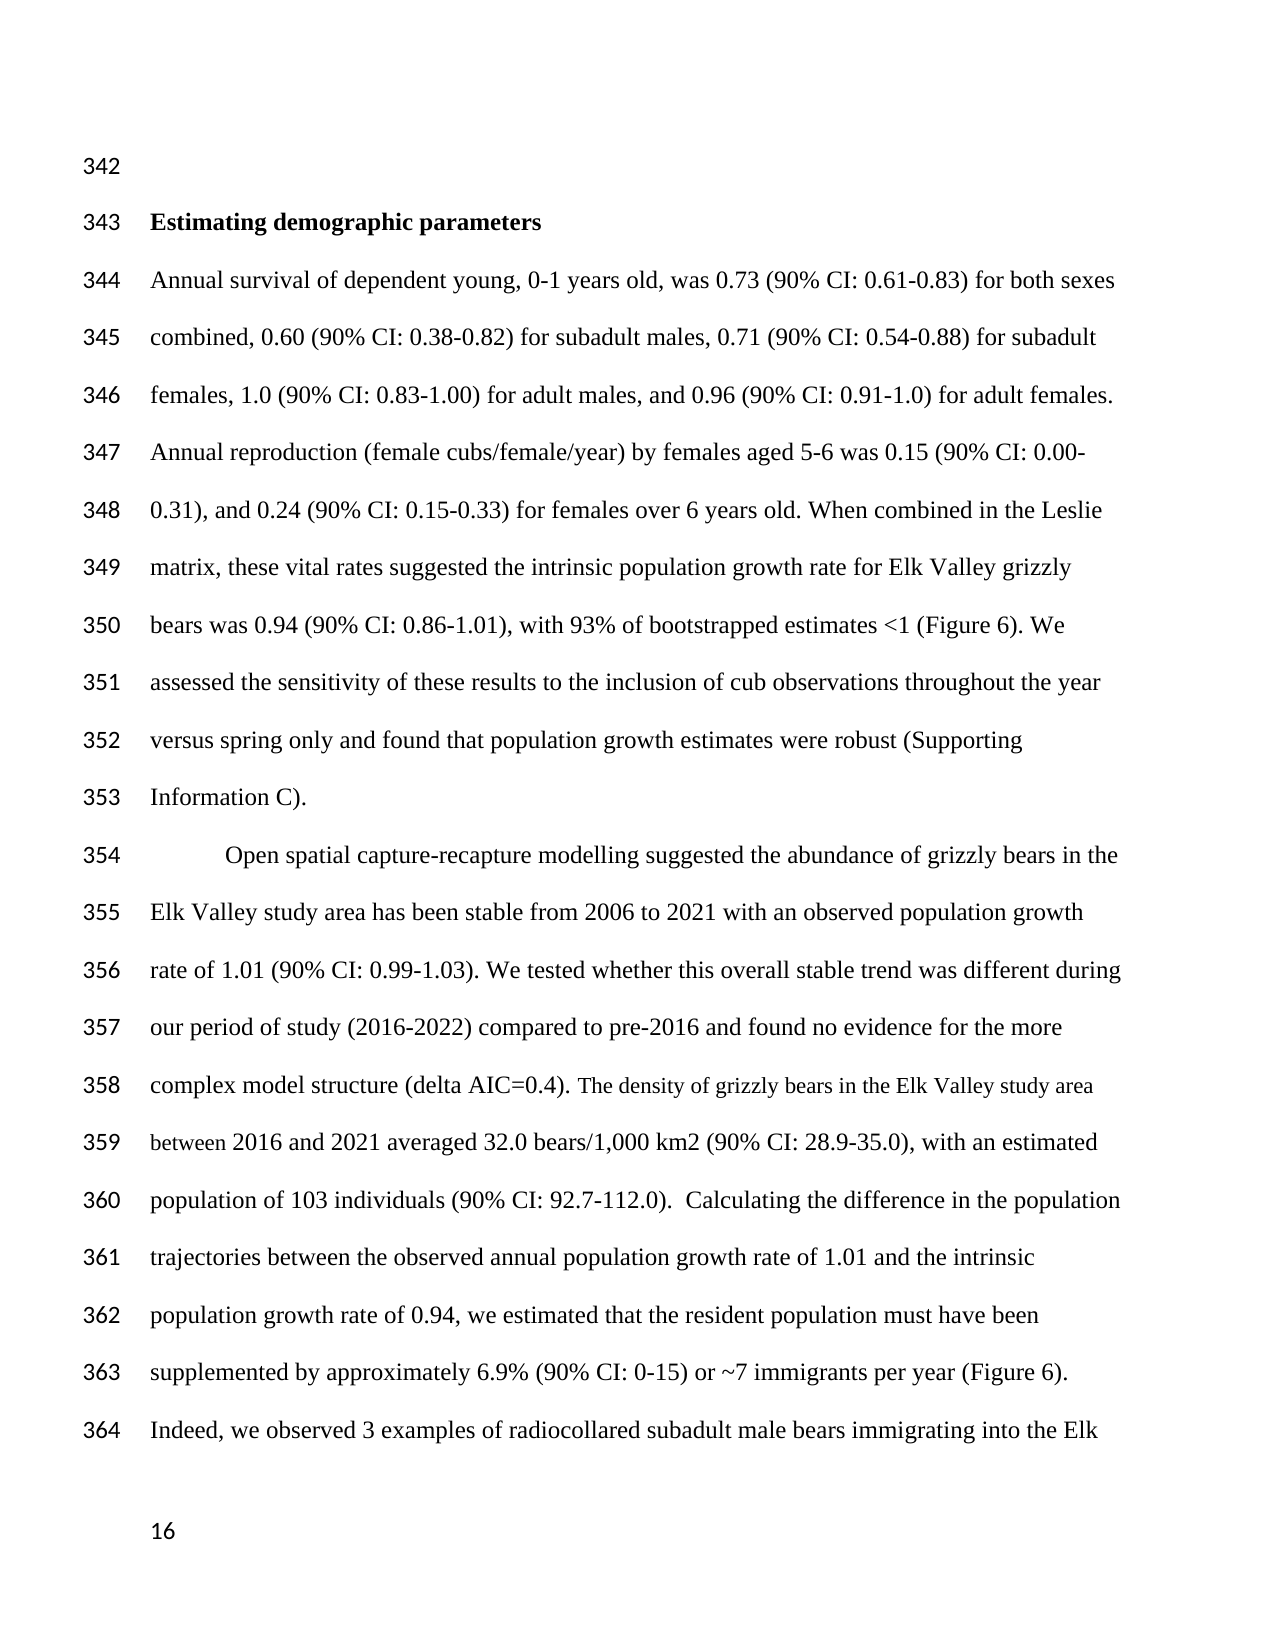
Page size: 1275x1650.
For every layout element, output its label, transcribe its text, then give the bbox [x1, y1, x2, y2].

text Estimating demographic parameters [150, 207, 1125, 236]
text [150, 840, 1125, 1444]
text Annual survival of dependent young, 0-1 years old, was 0.73 (90% CI: 0.61-0.83) for both sexes combined, 0.60 (90% CI: 0.38-0.82) for subadult males, 0.71 (90% CI: 0.54-0.88) for subadult females, 1.0 (90% CI: 0.83-1.00) for adult males, and 0.96 (90% CI: 0.91-1.0) for adult females. Annual reproduction (female cubs/female/year) by females aged 5-6 was 0.15 (90% CI: 0.00-0.31), and 0.24 (90% CI: 0.15-0.33) for females over 6 years old. When combined in the Leslie matrix, these vital rates suggested the intrinsic population growth rate for Elk Valley grizzly bears was 0.94 (90% CI: 0.86-1.01), with 93% of bootstrapped estimates <1 (Figure 6). We assessed the sensitivity of these results to the inclusion of cub observations throughout the year versus spring only and found that population growth estimates were robust (Supporting Information C). [150, 265, 1125, 811]
